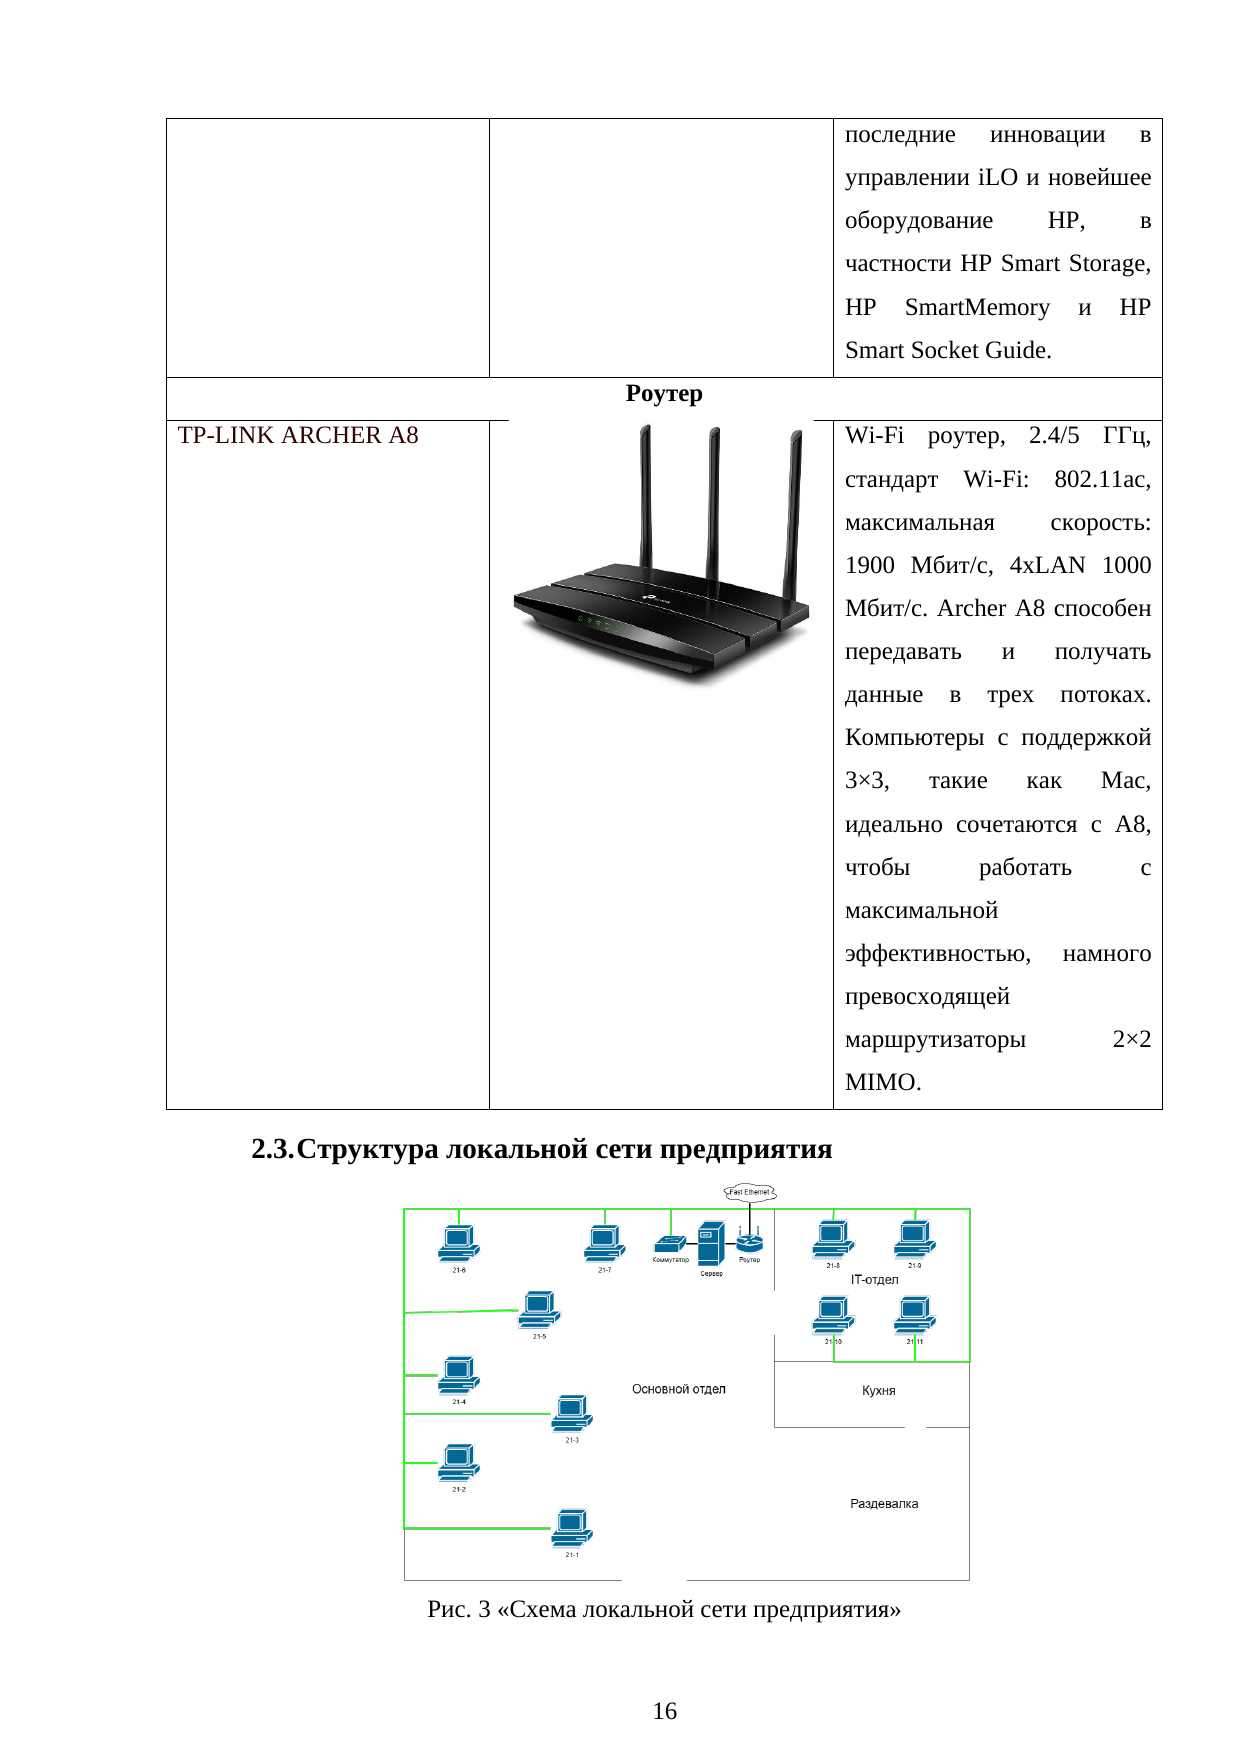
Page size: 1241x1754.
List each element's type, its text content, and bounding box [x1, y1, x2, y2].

picture [508, 420, 814, 694]
list Структура локальной сети предприятия [251, 1131, 1152, 1165]
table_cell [167, 119, 489, 377]
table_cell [834, 119, 1162, 377]
table_cell TP-LINK ARCHER A8 [167, 421, 489, 1109]
text Рис. 3 «Схема локальной сети предприятия» [177, 1594, 1152, 1623]
picture [403, 1181, 971, 1581]
table_cell [490, 119, 833, 377]
table_cell Роутер [167, 378, 1162, 419]
table_cell [490, 421, 833, 1109]
table_cell Wi-Fi роутер, 2.4/5 ГГц, стандарт Wi-Fi: 802.11ac, максимальная скорость: 1900 Мбит/с, 4xLAN 1000 Мбит/с. Archer A8 способен передавать и получать данные в трех потоках. Компьютеры с поддержкой 3×3, такие как Mac, идеально сочетаются с A8, чтобы работать с максимальной эффективностью, намного превосходящей маршрутизаторы 2×2 MIMO. [834, 421, 1162, 1109]
